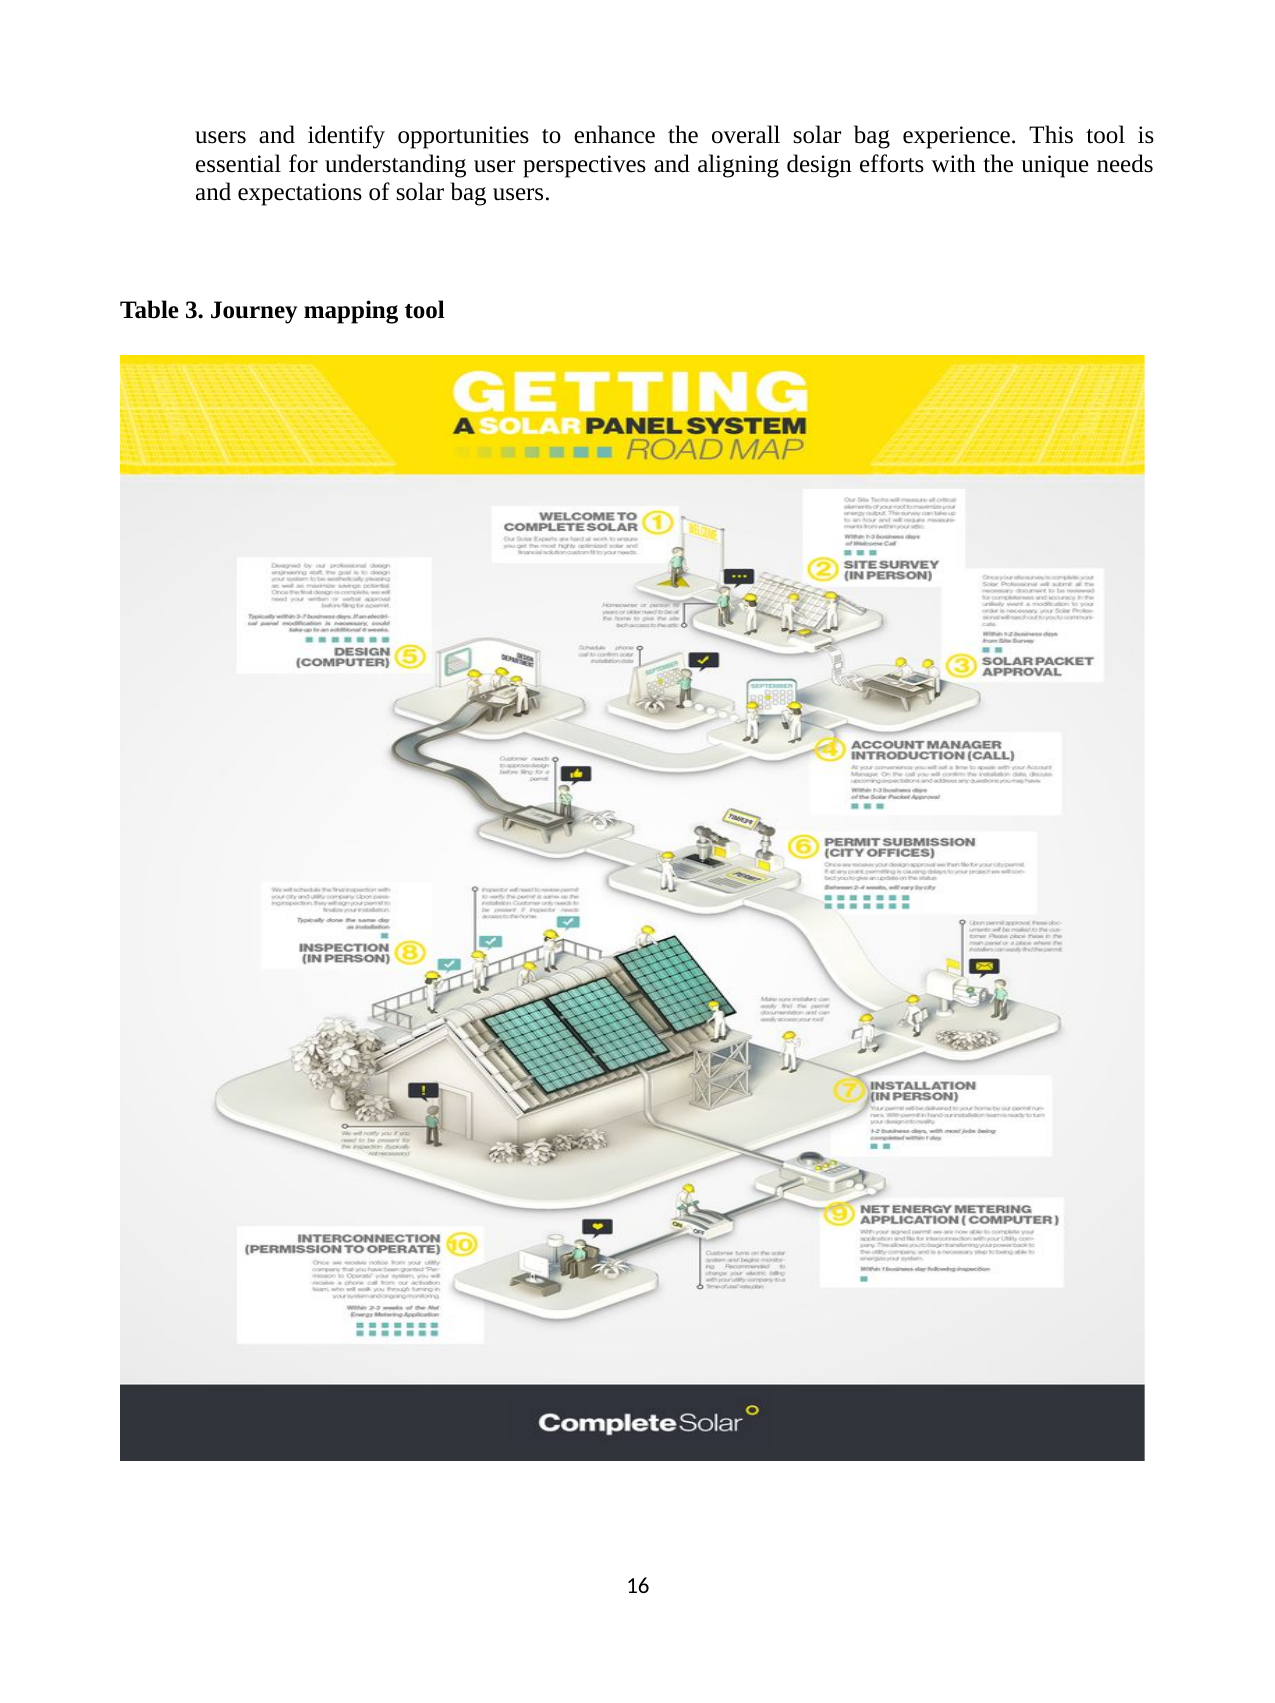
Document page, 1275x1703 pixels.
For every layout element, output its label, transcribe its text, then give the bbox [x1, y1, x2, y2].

picture [120, 355, 1145, 1461]
text Table 3. Journey mapping tool [120, 295, 1155, 324]
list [195, 120, 1155, 206]
